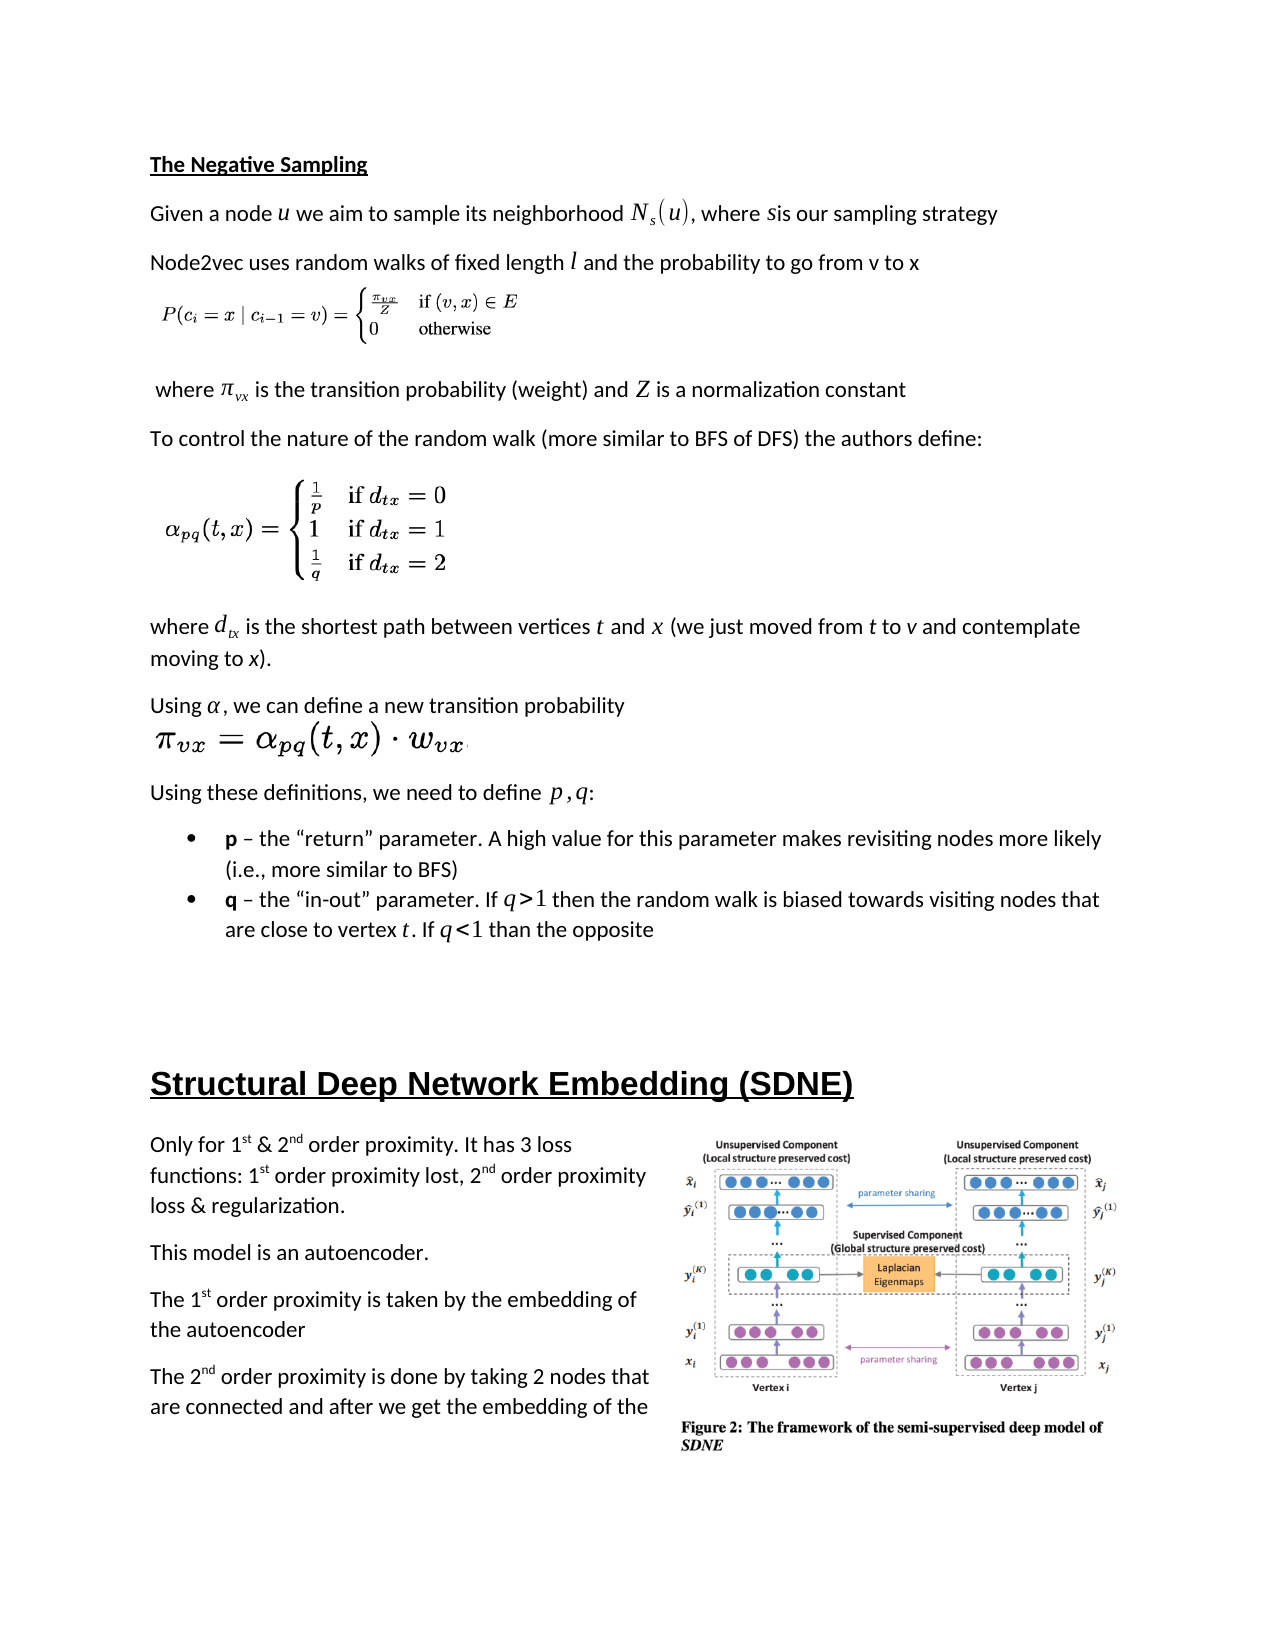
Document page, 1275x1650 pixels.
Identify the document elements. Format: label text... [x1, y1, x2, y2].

text Only for 1st & 2nd order proximity. It has 3 loss functions: 1st order proximity lost, 2nd order proximity loss & regularization. [150, 1131, 672, 1219]
picture [672, 1131, 1125, 1456]
picture [150, 277, 522, 355]
text where is the shortest path between vertices and (we just moved from t to v and contemplate moving to x). [150, 611, 1125, 672]
list p – the “return” parameter. A high value for this parameter makes revisiting nodes more likely (i.e., more similar to BFS) [187, 824, 1125, 883]
text The 1st order proximity is taken by the embedding of the autoencoder [150, 1285, 672, 1343]
list q – the “in-out” parameter. If then the random walk is biased towards visiting nodes that are close to vertex . If than the opposite [187, 885, 1125, 943]
text Given a node we aim to sample its neighborhood , where is our sampling strategy [150, 197, 1125, 229]
text where is the transition probability (weight) and is a normalization constant [150, 373, 1125, 405]
text Using these definitions, we need to define : [150, 778, 1125, 806]
text Using , we can define a new transition probability [150, 691, 1125, 759]
text This model is an autoencoder. [150, 1238, 672, 1266]
picture [150, 470, 462, 592]
text The Negative Sampling [150, 150, 1125, 178]
subtitle Structural Deep Network Embedding (SDNE) [150, 1064, 1125, 1102]
text To control the nature of the random walk (more similar to BFS of DFS) the authors define: [150, 424, 1125, 452]
picture [150, 721, 468, 759]
